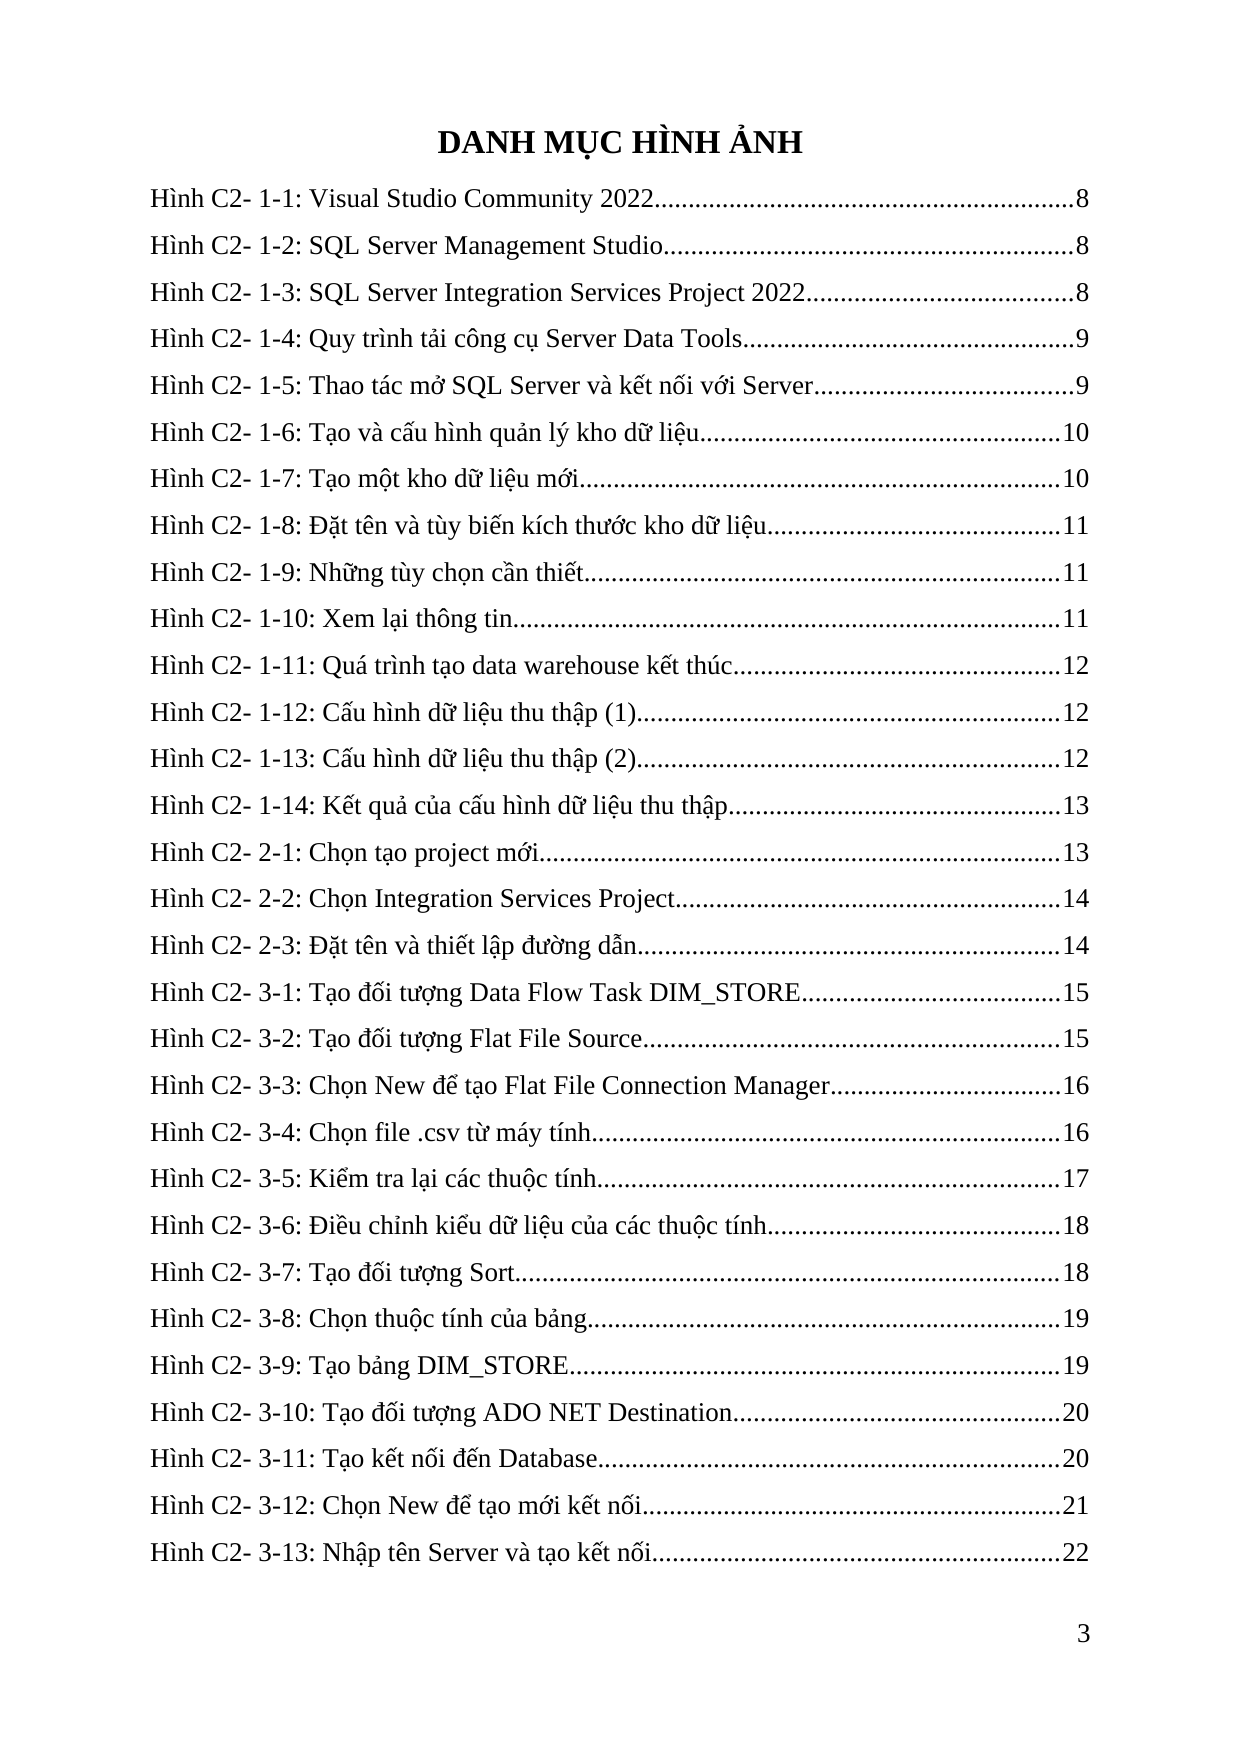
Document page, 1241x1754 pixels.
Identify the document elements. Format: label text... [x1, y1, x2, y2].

text Hình C2- 1-11: Quá trình tạo data warehouse kết thúc 12 [150, 649, 1090, 680]
text Hình C2- 3-13: Nhập tên Server và tạo kết nối 22 [150, 1536, 1090, 1567]
text Hình C2- 3-12: Chọn New để tạo mới kết nối 21 [150, 1489, 1090, 1520]
text Hình C2- 1-13: Cấu hình dữ liệu thu thập (2) 12 [150, 743, 1090, 774]
text Hình C2- 3-3: Chọn New để tạo Flat File Connection Manager 16 [150, 1069, 1090, 1100]
text Hình C2- 1-1: Visual Studio Community 2022 8 [150, 183, 1090, 214]
text Hình C2- 1-14: Kết quả của cấu hình dữ liệu thu thập 13 [150, 789, 1090, 820]
text Hình C2- 3-2: Tạo đối tượng Flat File Source 15 [150, 1023, 1090, 1054]
text Hình C2- 1-6: Tạo và cấu hình quản lý kho dữ liệu 10 [150, 416, 1090, 447]
text Hình C2- 2-1: Chọn tạo project mới 13 [150, 836, 1090, 867]
text DANH MỤC HÌNH ẢNH [150, 122, 1090, 160]
text Hình C2- 1-4: Quy trình tải công cụ Server Data Tools 9 [150, 323, 1090, 354]
text Hình C2- 2-2: Chọn Integration Services Project 14 [150, 883, 1090, 914]
text Hình C2- 3-10: Tạo đối tượng ADO NET Destination 20 [150, 1396, 1090, 1427]
text Hình C2- 3-1: Tạo đối tượng Data Flow Task DIM_STORE 15 [150, 976, 1090, 1007]
text Hình C2- 1-5: Thao tác mở SQL Server và kết nối với Server 9 [150, 369, 1090, 400]
text Hình C2- 1-12: Cấu hình dữ liệu thu thập (1) 12 [150, 696, 1090, 727]
text Hình C2- 1-3: SQL Server Integration Services Project 2022 8 [150, 276, 1090, 307]
text Hình C2- 3-4: Chọn file .csv từ máy tính 16 [150, 1116, 1090, 1147]
text Hình C2- 3-11: Tạo kết nối đến Database 20 [150, 1443, 1090, 1474]
text Hình C2- 3-8: Chọn thuộc tính của bảng 19 [150, 1303, 1090, 1334]
text Hình C2- 1-9: Những tùy chọn cần thiết 11 [150, 556, 1090, 587]
text Hình C2- 1-10: Xem lại thông tin 11 [150, 603, 1090, 634]
text Hình C2- 2-3: Đặt tên và thiết lập đường dẫn 14 [150, 929, 1090, 960]
text Hình C2- 3-9: Tạo bảng DIM_STORE 19 [150, 1349, 1090, 1380]
text Hình C2- 3-7: Tạo đối tượng Sort 18 [150, 1256, 1090, 1287]
text Hình C2- 1-2: SQL Server Management Studio 8 [150, 229, 1090, 260]
text Hình C2- 1-7: Tạo một kho dữ liệu mới 10 [150, 463, 1090, 494]
text Hình C2- 3-6: Điều chỉnh kiểu dữ liệu của các thuộc tính 18 [150, 1209, 1090, 1240]
text Hình C2- 3-5: Kiểm tra lại các thuộc tính 17 [150, 1163, 1090, 1194]
text Hình C2- 1-8: Đặt tên và tùy biến kích thước kho dữ liệu 11 [150, 509, 1090, 540]
